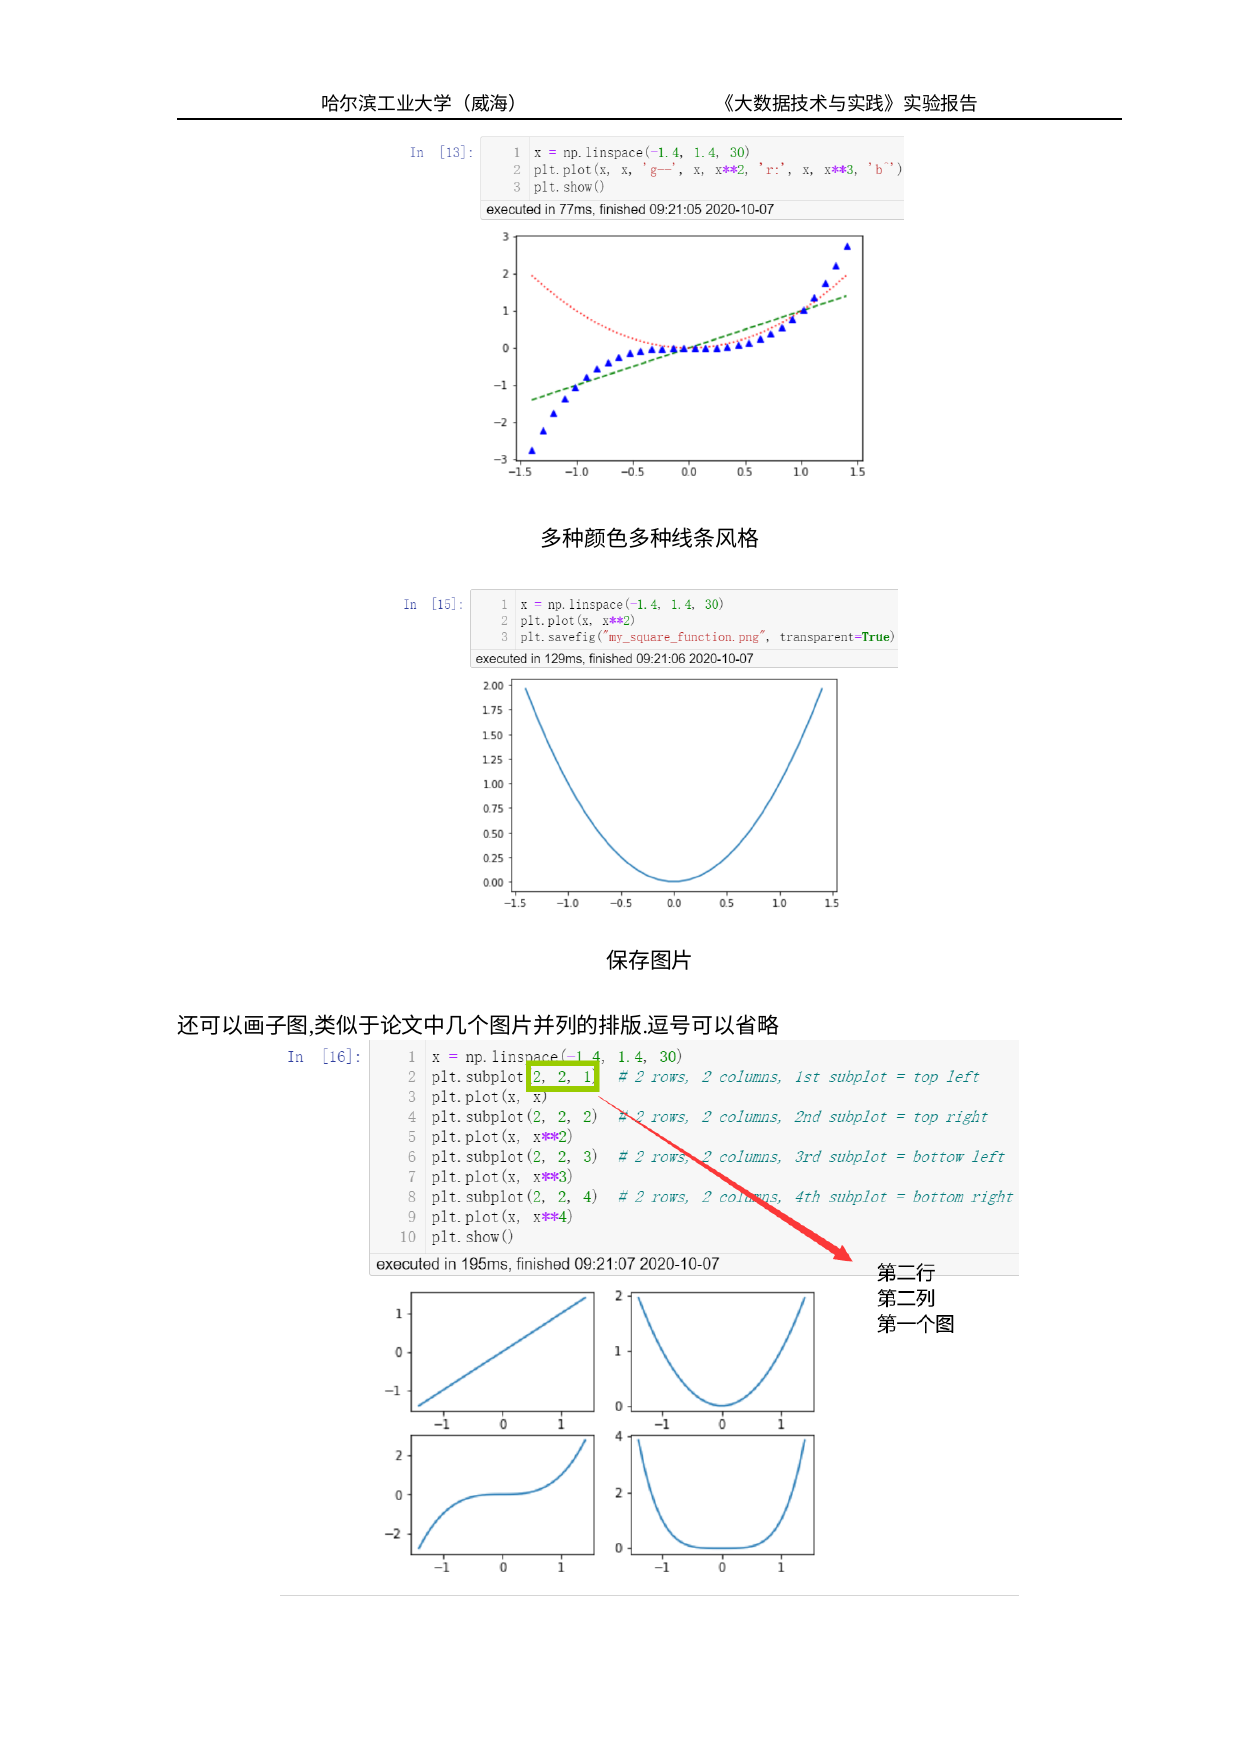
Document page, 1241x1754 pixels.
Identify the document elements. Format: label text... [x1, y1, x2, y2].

picture [401, 585, 898, 915]
text 还可以画子图,类似于论文中几个图片并列的排版.逗号可以省略 [177, 1008, 1122, 1040]
text 多种颜色多种线条风格 [177, 520, 1122, 553]
text 保存图片 [177, 943, 1122, 975]
picture [280, 1040, 1019, 1596]
picture [396, 130, 904, 504]
